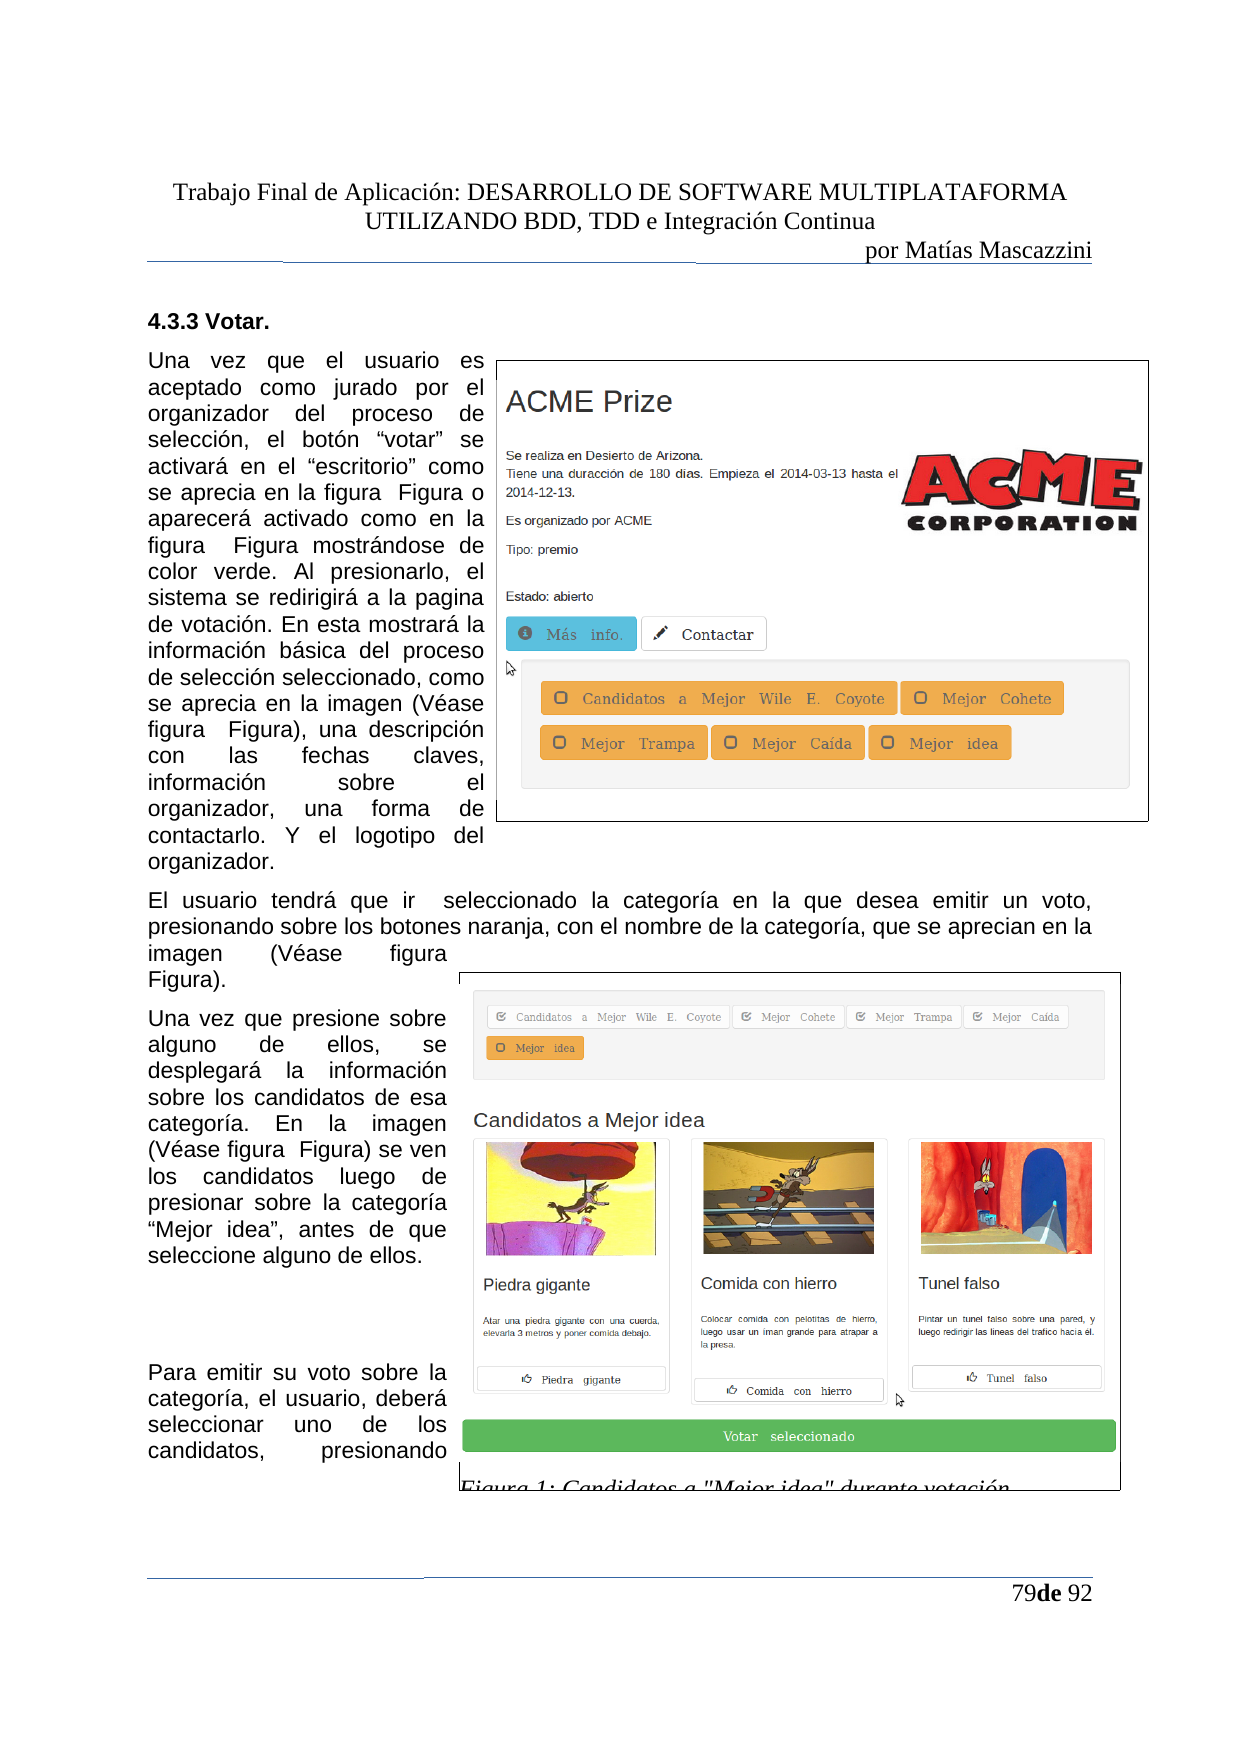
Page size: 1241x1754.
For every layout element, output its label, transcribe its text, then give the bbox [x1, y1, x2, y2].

picture [458, 984, 1121, 1462]
text 4.3.3 Votar. [148, 308, 1093, 335]
text Una vez que presione sobre alguno de ellos, se desplegará la información sobre los candidatos de esa categoría. En la imagen (Véase figura Figura) se ven los candidatos luego de presionar sobre la categoría “Mejor idea”, antes de que seleccione alguno de ellos. [148, 1005, 458, 1268]
text El usuario tendrá que ir seleccionado la categoría en la que desea emitir un voto, presionando sobre los botones naranja, con el nombre de la categoría, que se aprecian en la imagen (Véase figura Figura). [148, 887, 1093, 992]
picture [496, 380, 1148, 800]
